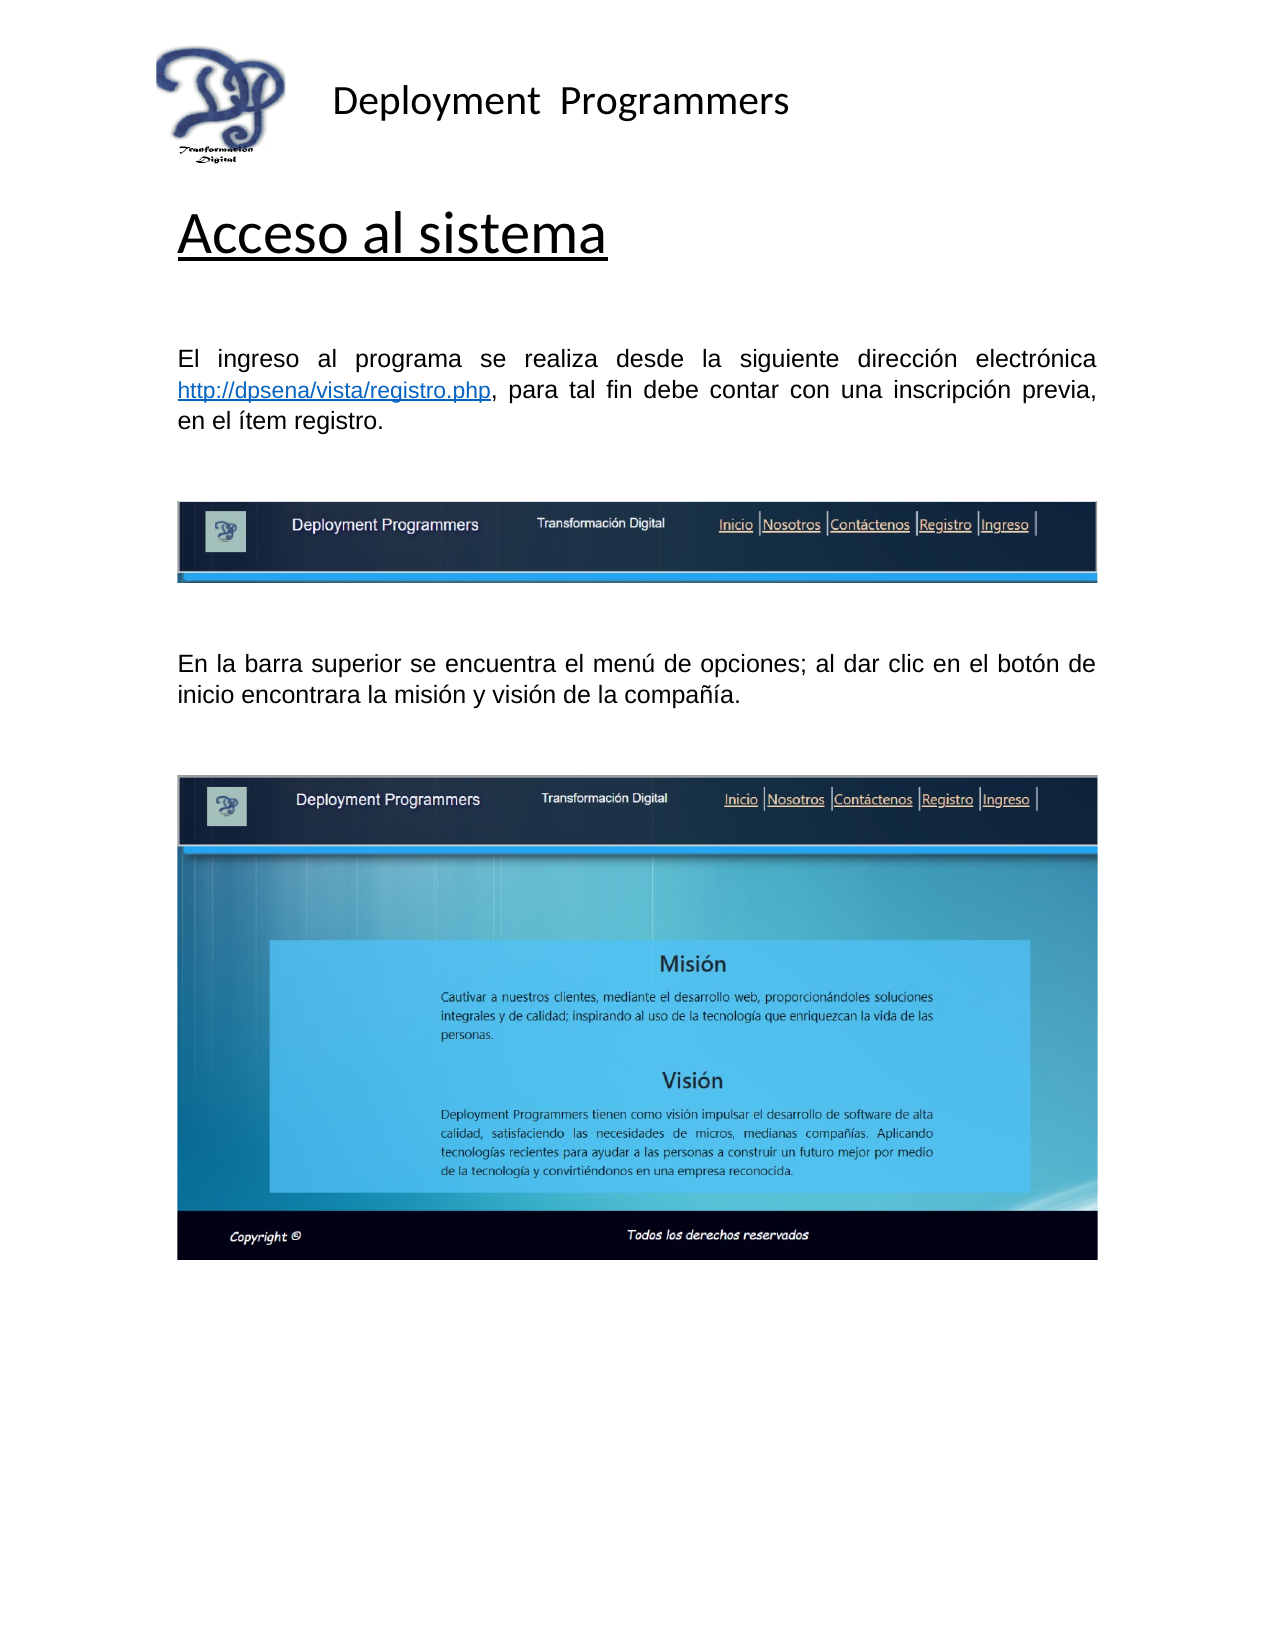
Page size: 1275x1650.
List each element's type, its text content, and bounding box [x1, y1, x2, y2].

text Acceso al sistema [177, 194, 1098, 268]
text En la barra superior se encuentra el menú de opciones; al dar clic en el botón de inicio encontrara la misión y visión de la compañía. [177, 649, 1098, 709]
picture [156, 45, 286, 169]
picture [274, 1196, 287, 1202]
picture [177, 775, 1098, 1260]
picture [177, 501, 1098, 583]
text El ingreso al programa se realiza desde la siguiente dirección electrónica http://dpsena/vista/registro.php, para tal fin debe contar con una inscripción previa, en el ítem registro. [177, 343, 1098, 434]
